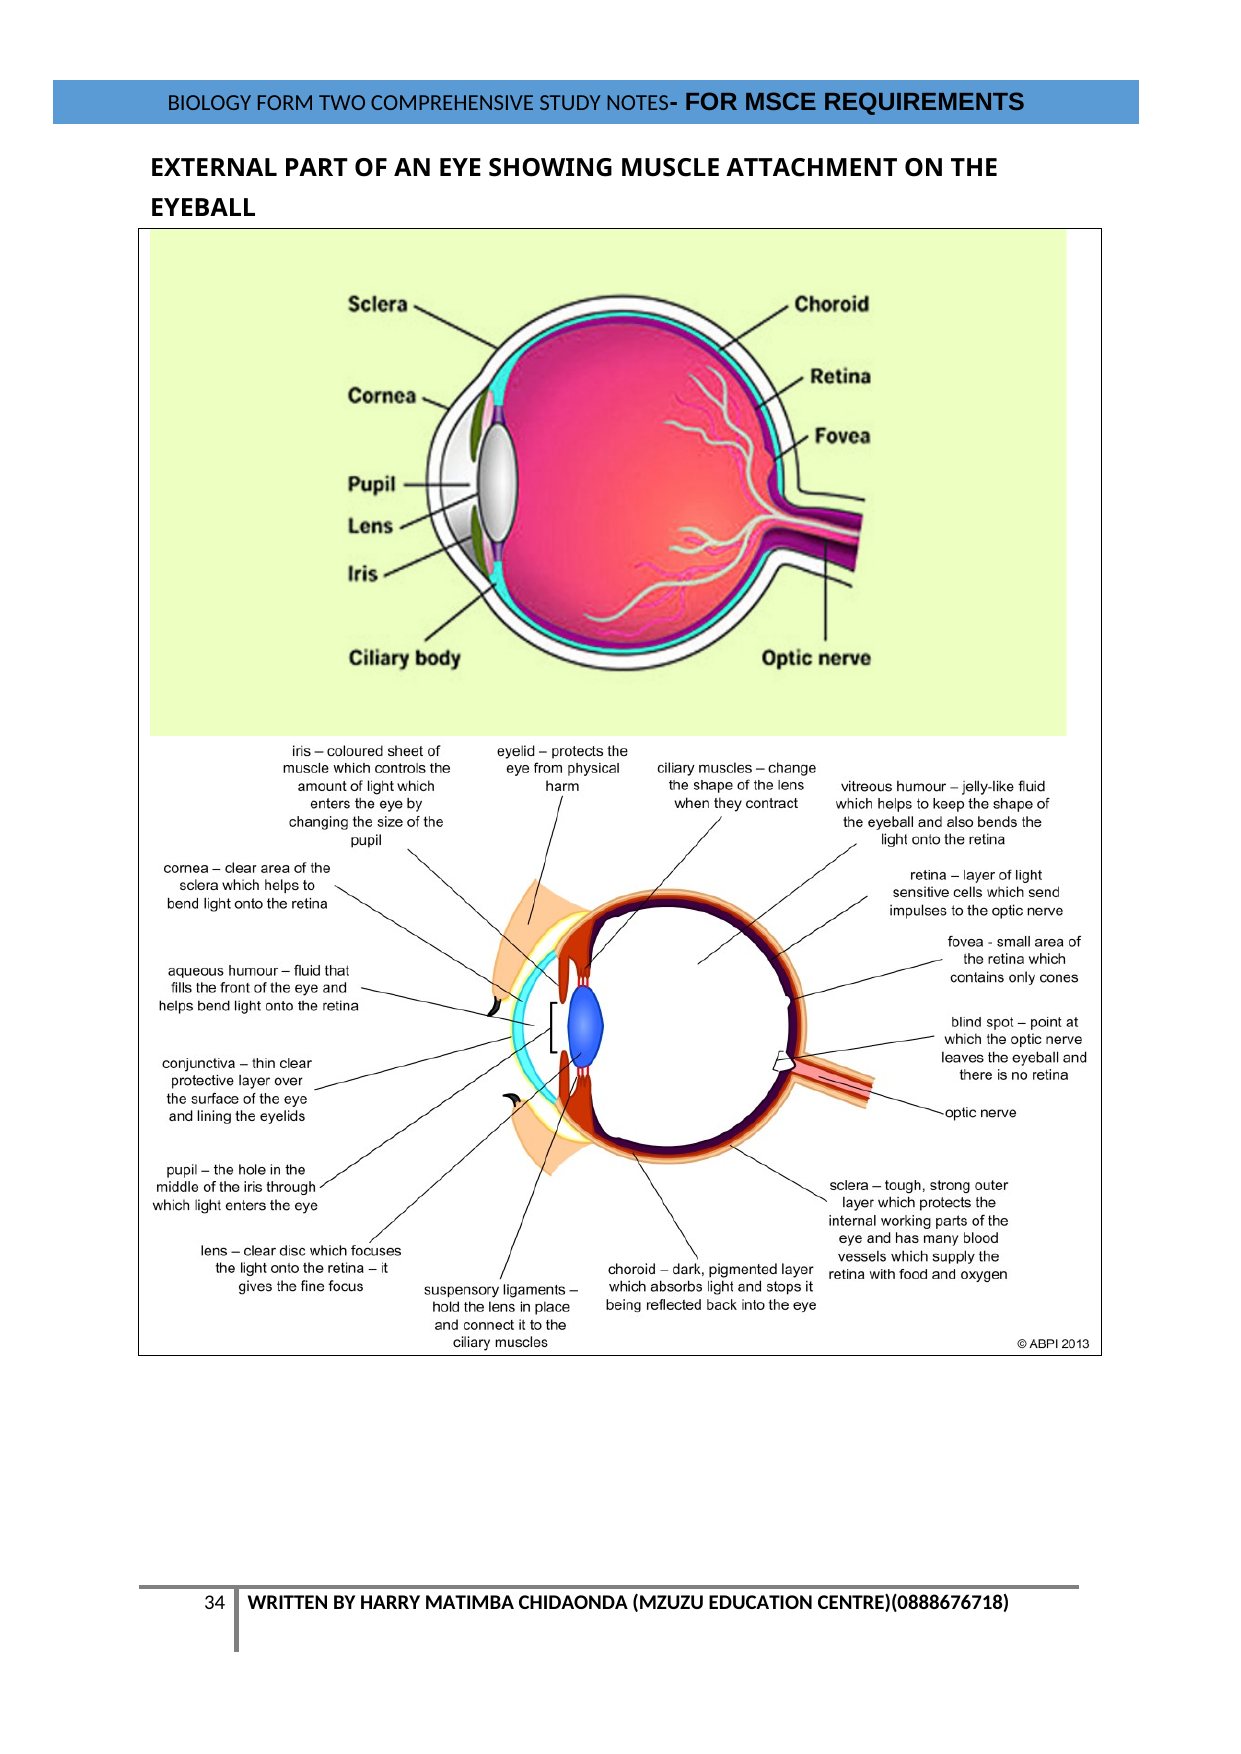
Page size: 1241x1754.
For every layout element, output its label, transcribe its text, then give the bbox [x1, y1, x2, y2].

picture [150, 229, 1067, 736]
picture [150, 740, 1093, 1352]
text EXTERNAL PART OF AN EYE SHOWING MUSCLE ATTACHMENT ON THE EYEBALL [150, 150, 1090, 223]
table_header [139, 229, 1101, 1355]
